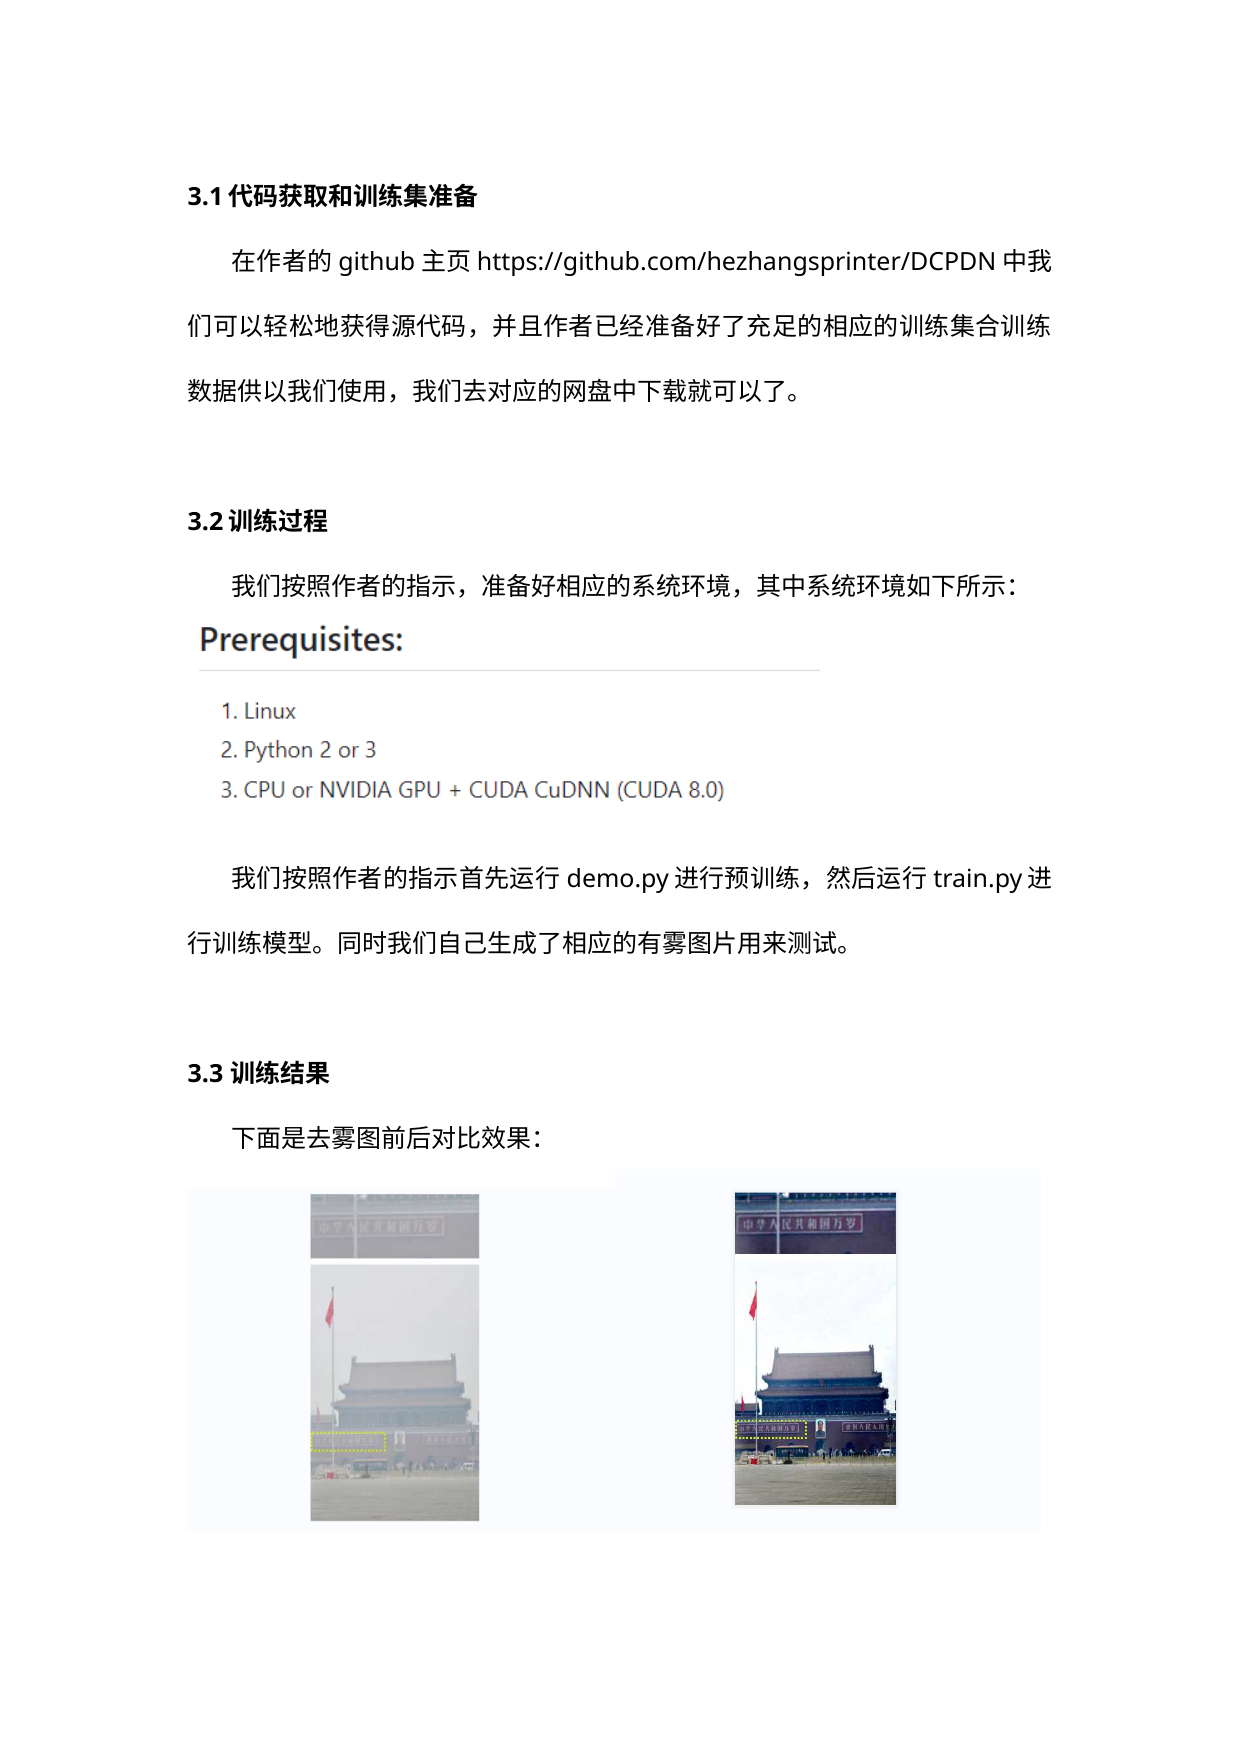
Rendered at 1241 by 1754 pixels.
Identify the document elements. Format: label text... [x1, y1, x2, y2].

list 3.1代码获取和训练集准备 [187, 162, 953, 227]
list 3.2训练过程 [187, 487, 953, 552]
list 我们按照作者的指示，准备好相应的系统环境，其中系统环境如下所示： [187, 552, 1053, 617]
picture [187, 617, 821, 834]
list 我们按照作者的指示首先运行demo.py进行预训练，然后运行train.py进行训练模型。同时我们自己生成了相应的有雾图片用来测试。 [187, 844, 1053, 974]
picture [187, 1169, 1042, 1531]
list 3.3 训练结果 [187, 1039, 953, 1104]
list 在作者的github主页https://github.com/hezhangsprinter/DCPDN中我们可以轻松地获得源代码，并且作者已经准备好了充足的相应的训练集合训练数据供以我们使用，我们去对应的网盘中下载就可以了。 [187, 227, 1053, 422]
list 下面是去雾图前后对比效果： [187, 1104, 1053, 1169]
